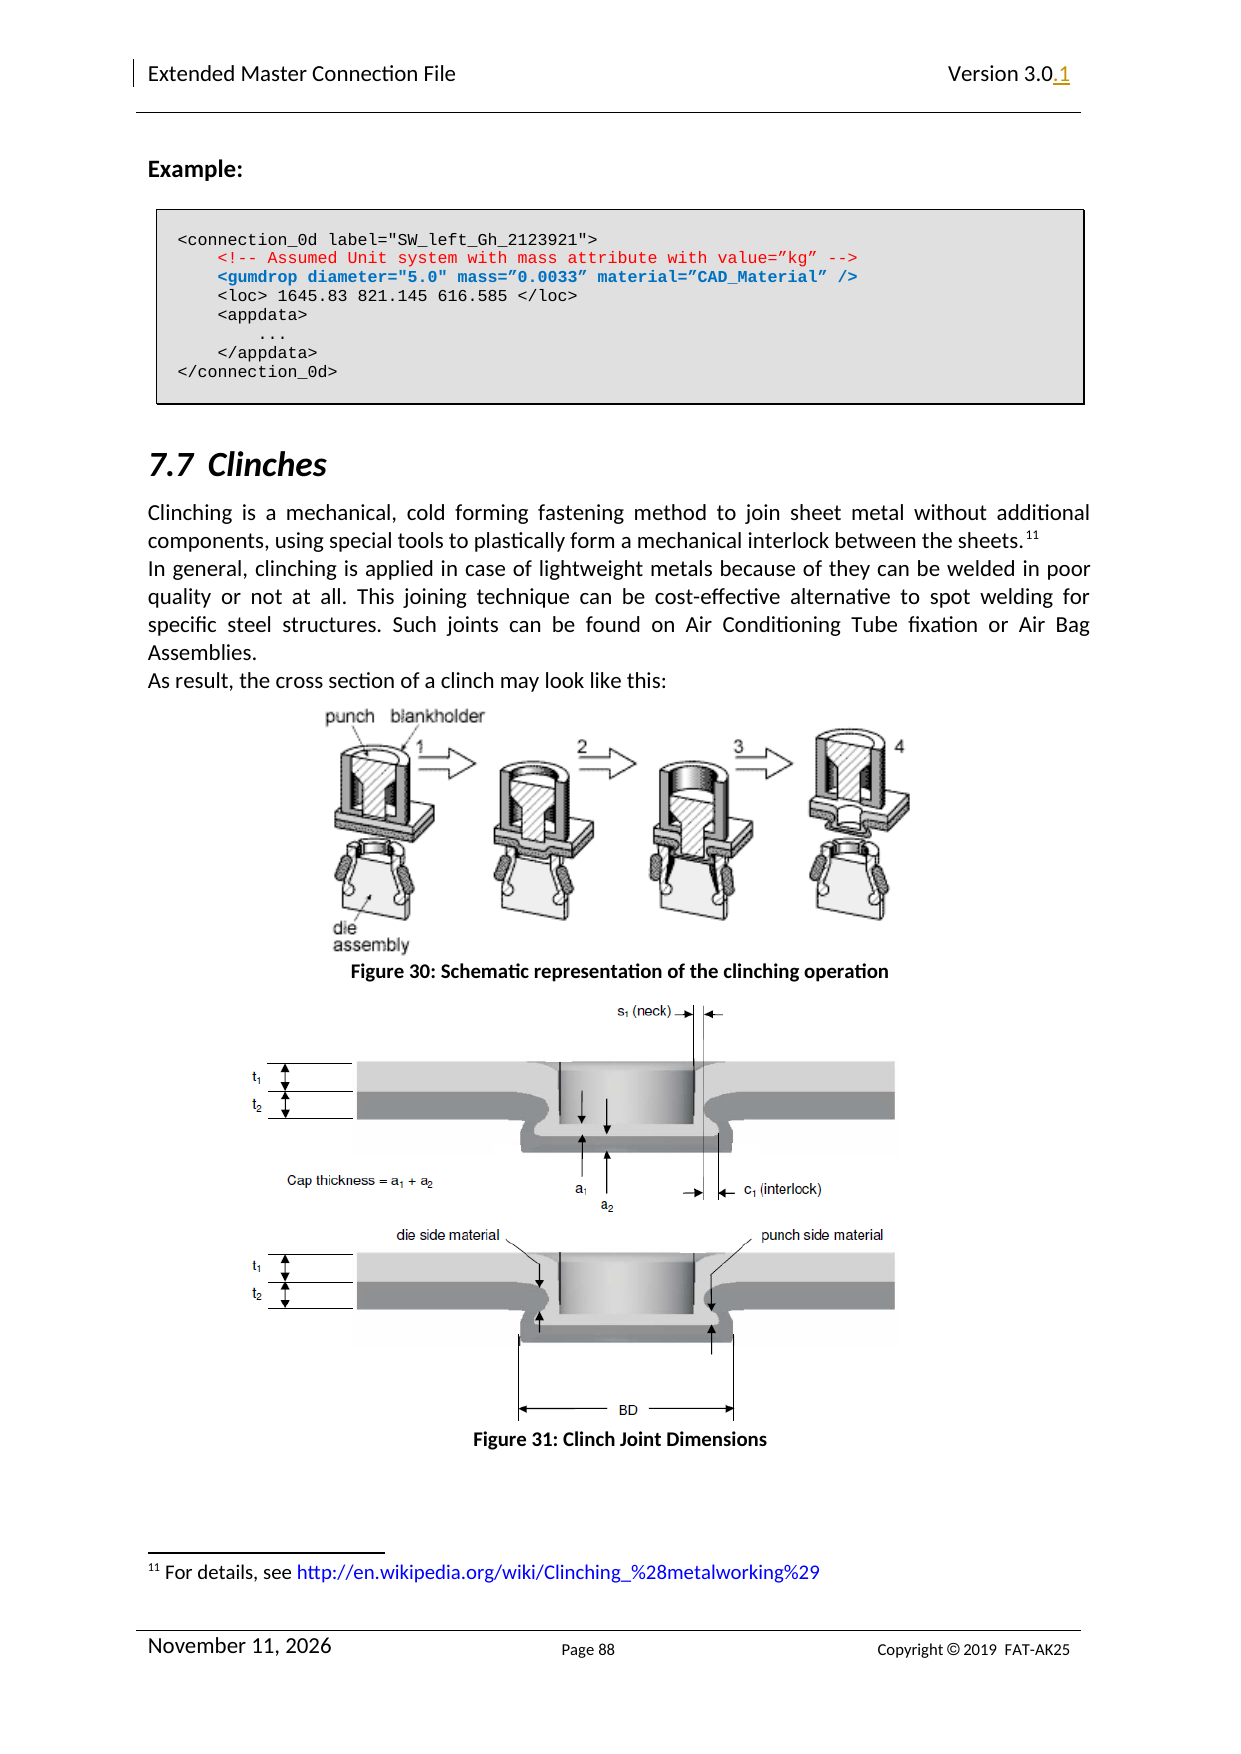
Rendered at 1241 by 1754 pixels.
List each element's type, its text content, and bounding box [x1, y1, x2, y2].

text <connection_0d label="SW_left_Gh_2123921"> [157, 228, 1083, 247]
text Clinching is a mechanical, cold forming fastening method to join sheet metal without additional components, using special tools to plastically form a mechanical interlock between the sheets. [148, 498, 1092, 554]
text As result, the cross section of a clinch may look like this: [148, 666, 1092, 694]
text <appdata> [157, 303, 1083, 322]
text <!-- Assumed Unit system with mass attribute with value=”kg” --> [157, 247, 1083, 266]
text <gumdrop diameter="5.0" mass=”0.0033” material=”CAD_Material” /> [157, 266, 1083, 284]
subtitle Clinches [148, 442, 1092, 486]
text </appdata> [157, 341, 1083, 360]
text <loc> 1645.83 821.145 616.585 </loc> [157, 284, 1083, 303]
text Example: [148, 154, 1092, 184]
text Figure 31: Clinch Joint Dimensions [148, 1426, 1092, 1452]
text In general, clinching is applied in case of lightweight metals because of they can be welded in poor quality or not at all. This joining technique can be cost-effective alternative to spot welding for specific steel structures. Such joints can be found on Air Conditioning Tube fixation or Air Bag Assemblies. [148, 554, 1092, 666]
text Figure 30: Schematic representation of the clinching operation [148, 958, 1092, 983]
text ... [157, 322, 1083, 341]
picture [251, 996, 900, 1427]
picture [321, 706, 919, 959]
text </connection_0d> [157, 360, 1083, 379]
